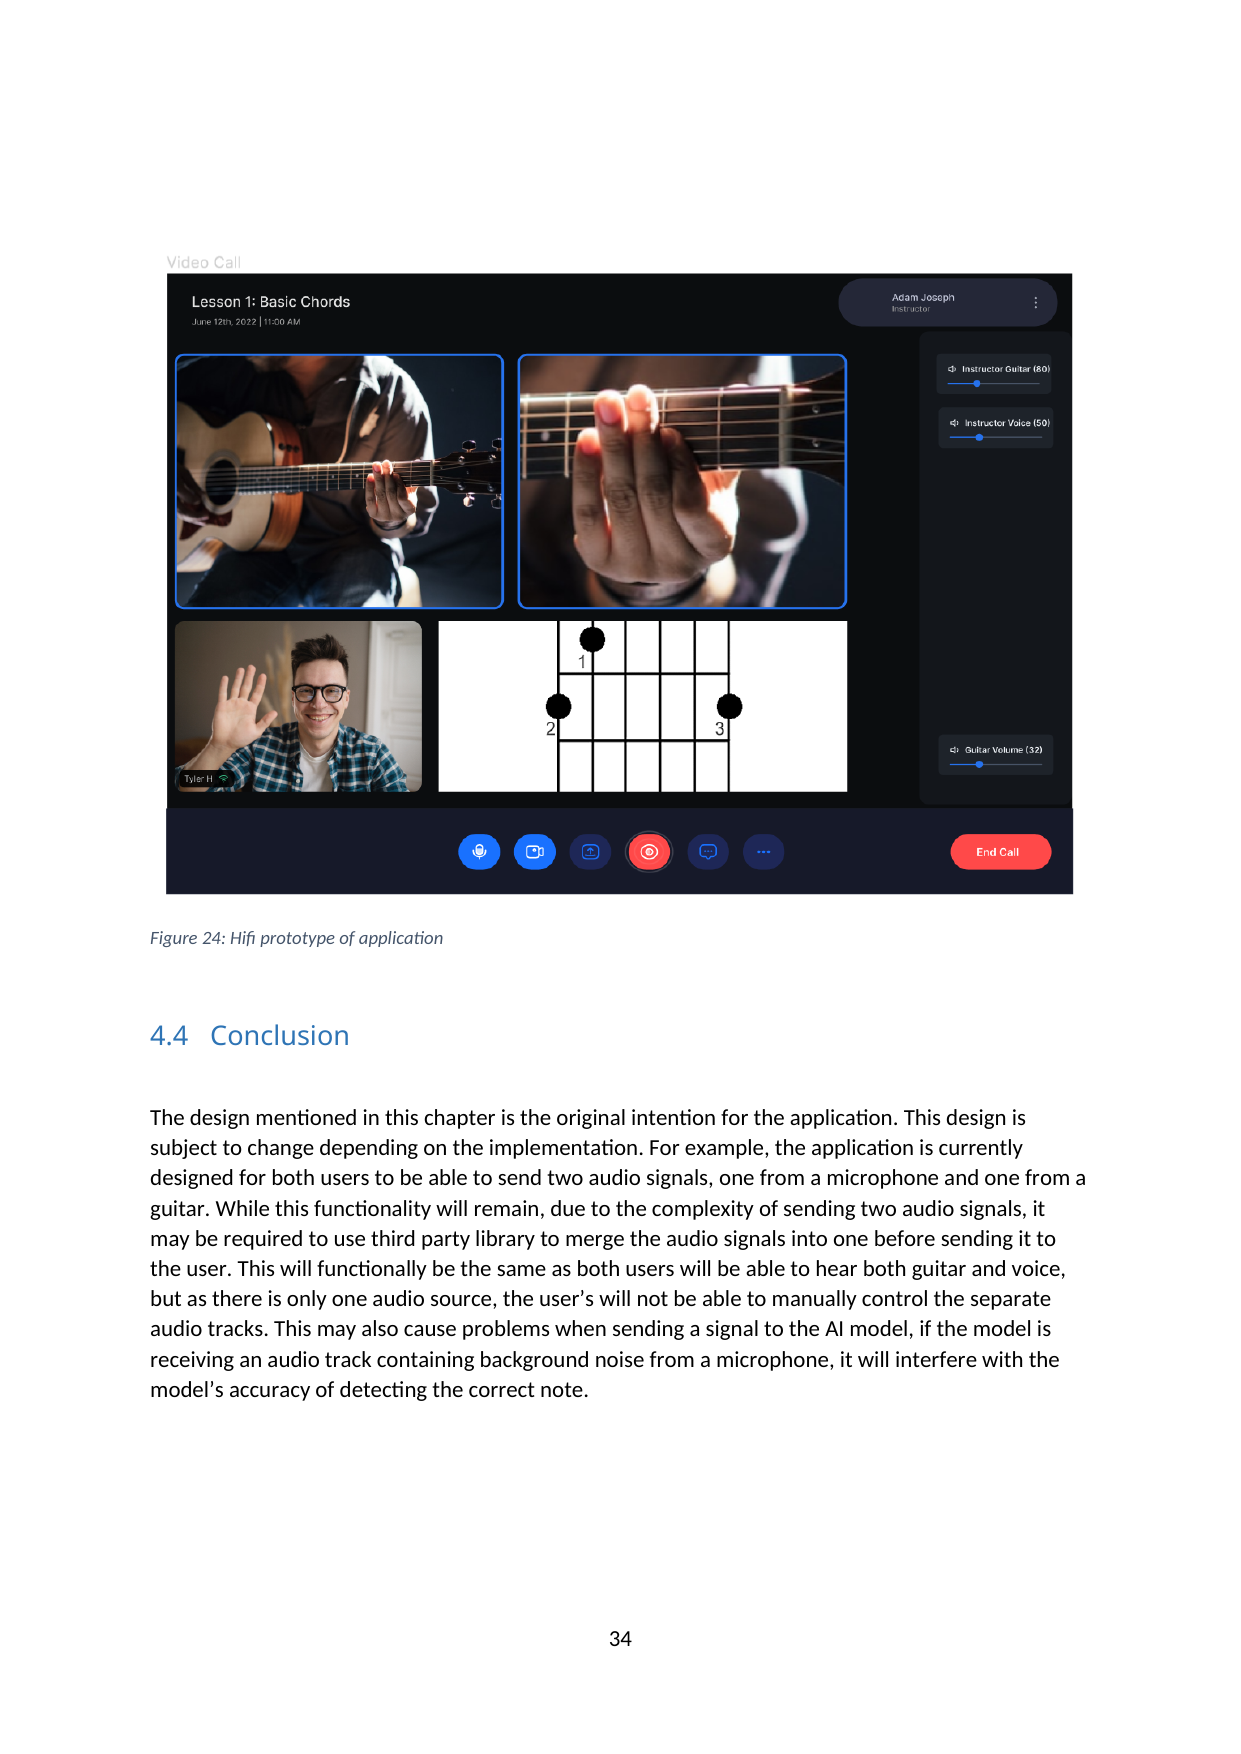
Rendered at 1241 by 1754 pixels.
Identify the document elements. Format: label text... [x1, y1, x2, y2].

subtitle Conclusion [150, 1016, 1090, 1053]
text The design mentioned in this chapter is the original intention for the application. This design is subject to change depending on the implementation. For example, the application is currently designed for both users to be able to send two audio signals, one from a microphone and one from a guitar. While this functionality will remain, due to the complexity of sending two audio signals, it may be required to use third party library to merge the audio signals into one before sending it to the user. This will functionally be the same as both users will be able to hear both guitar and voice, but as there is only one audio source, the user’s will not be able to manually control the separate audio tracks. This may also cause problems when sending a signal to the AI model, if the model is receiving an audio track containing background noise from a microphone, it will interfere with the model’s accuracy of detecting the correct note. [150, 1103, 1090, 1403]
picture [150, 243, 1091, 907]
